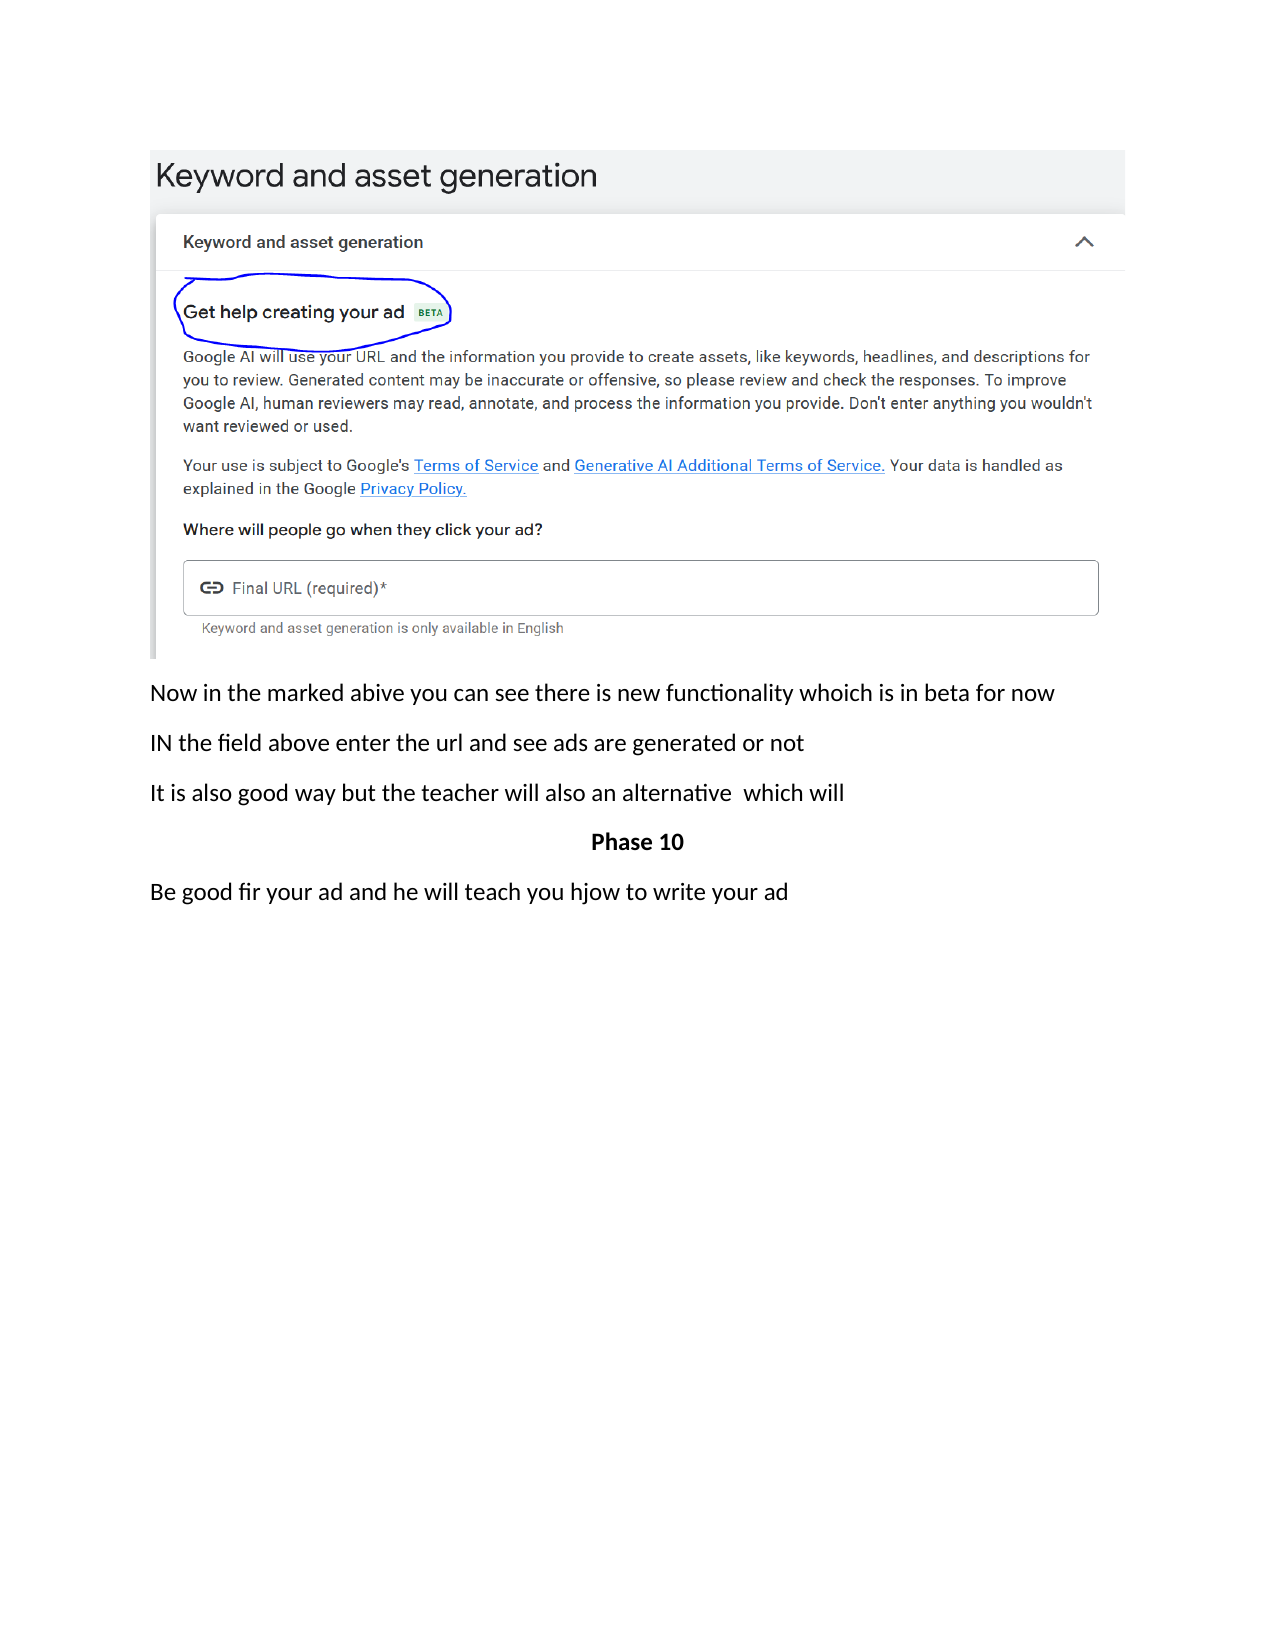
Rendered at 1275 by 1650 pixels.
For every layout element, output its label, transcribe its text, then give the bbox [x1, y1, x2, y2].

text Be good fir your ad and he will teach you hjow to write your ad [150, 876, 1125, 906]
text IN the field above enter the url and see ads are generated or not [150, 727, 1125, 758]
text Phase 10 [150, 826, 1125, 857]
picture [150, 150, 1125, 659]
text Now in the marked abive you can see there is new functionality whoich is in beta for now [150, 677, 1125, 708]
text It is also good way but the teacher will also an alternative which will [150, 777, 1125, 807]
